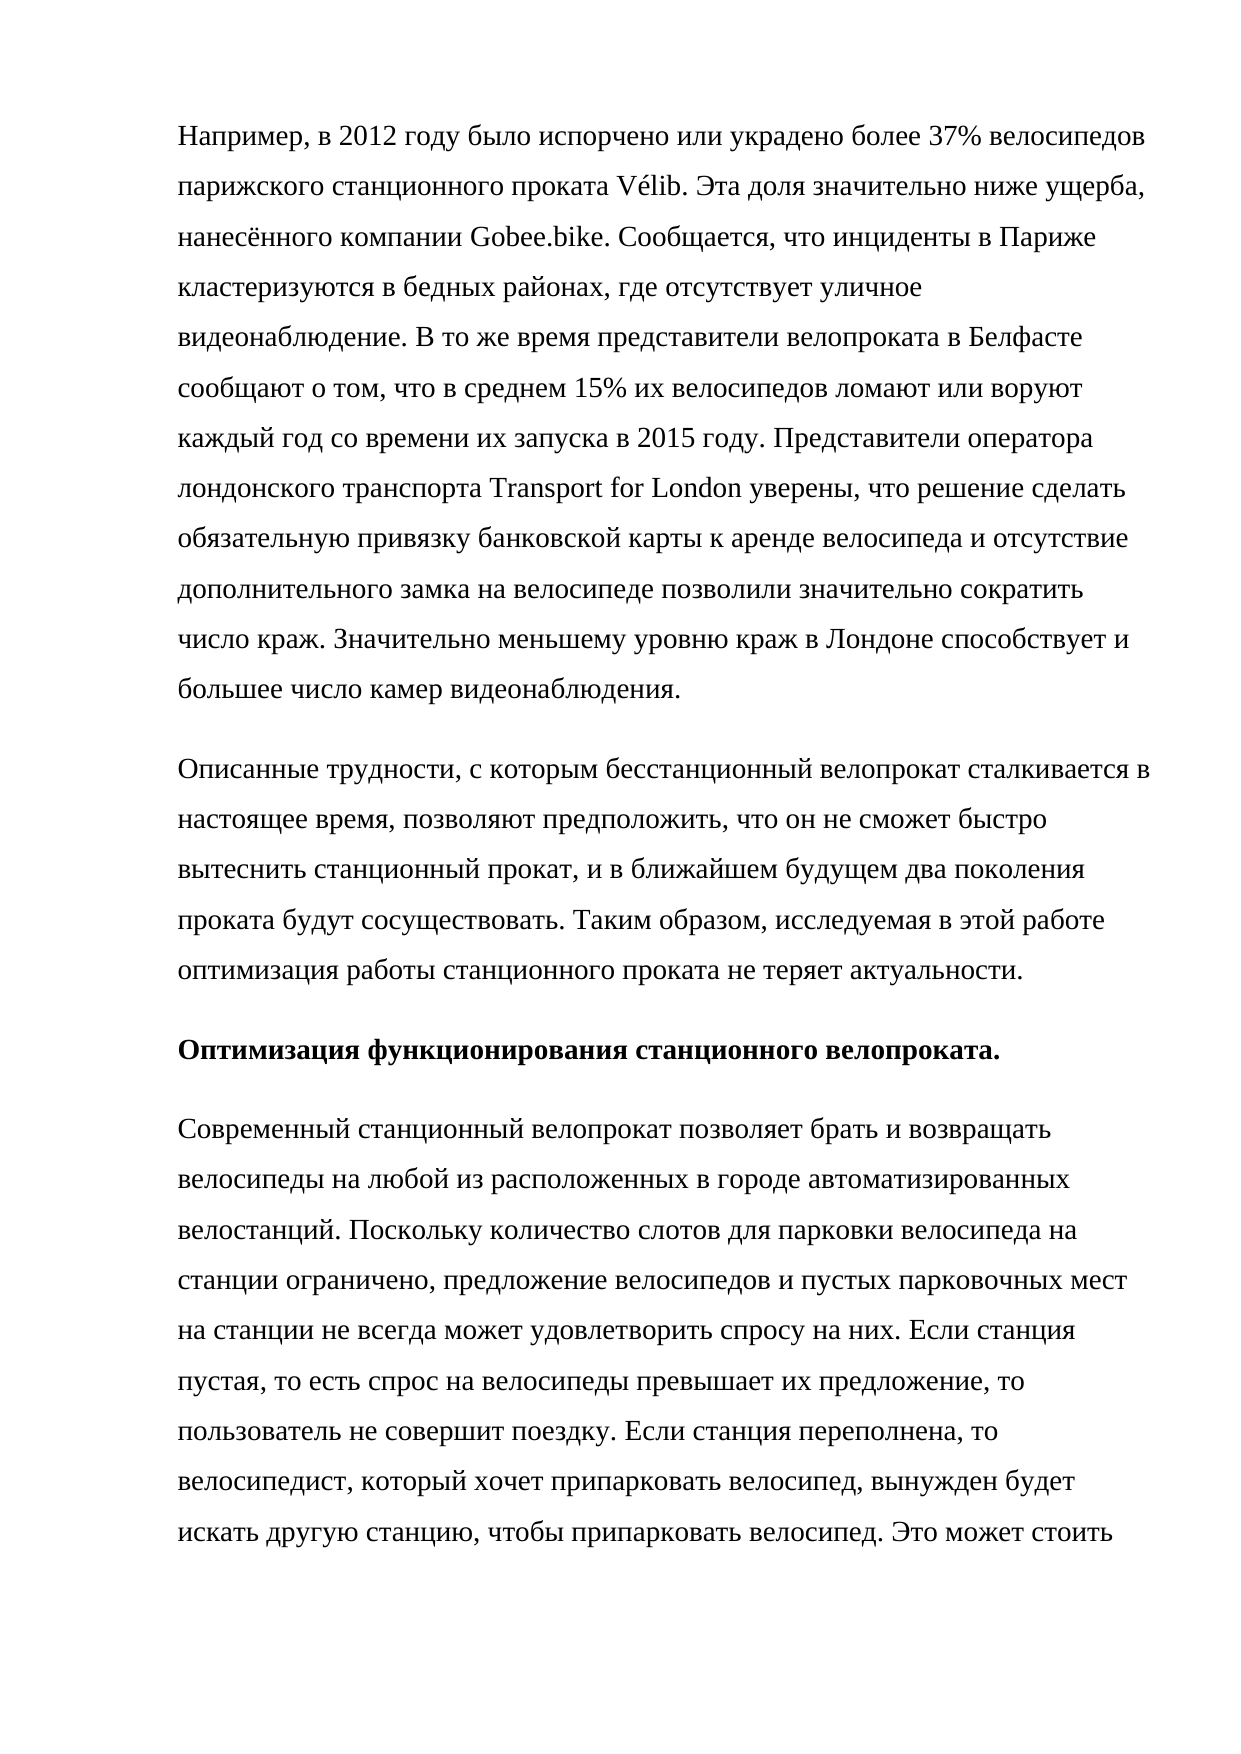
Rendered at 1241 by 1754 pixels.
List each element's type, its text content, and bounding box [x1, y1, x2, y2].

text Описанные трудности, с которым бесстанционный велопрокат сталкивается в настоящее время, позволяют предположить, что он не сможет быстро вытеснить станционный прокат, и в ближайшем будущем два поколения проката будут сосуществовать. Таким образом, исследуемая в этой работе оптимизация работы станционного проката не теряет актуальности. [177, 751, 1152, 986]
text Оптимизация функционирования станционного велопроката. [177, 1032, 1152, 1065]
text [177, 118, 1152, 705]
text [177, 1111, 1152, 1547]
